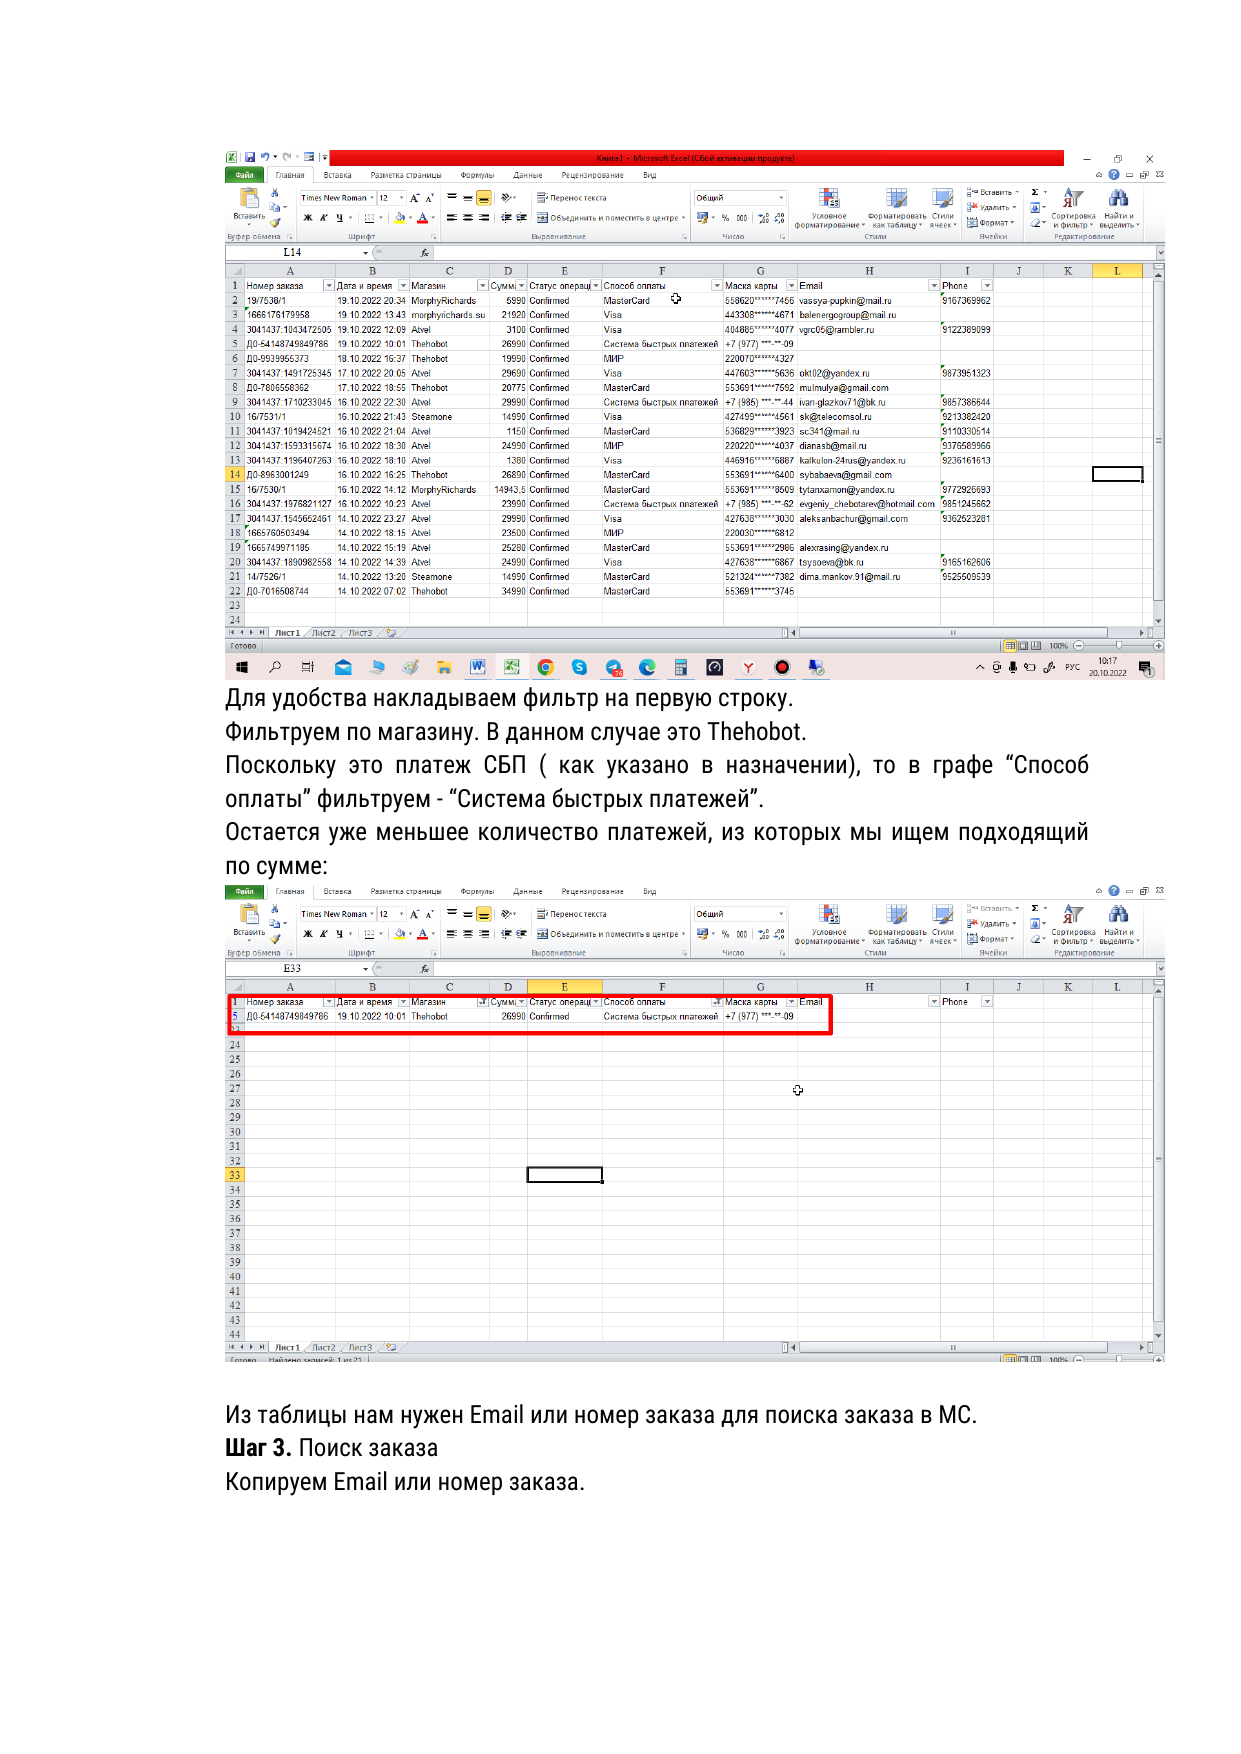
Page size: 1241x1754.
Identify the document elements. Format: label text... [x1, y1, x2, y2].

text Копируем Email или номер заказа. [225, 1467, 1090, 1497]
text Остается уже меньшее количество платежей, из которых мы ищем подходящий по сумме: [225, 818, 1090, 881]
text Из таблицы нам нужен Email или номер заказа для поиска заказа в МС. [225, 1400, 1090, 1429]
text Фильтруем по магазину. В данном случае это Thehobot. [225, 717, 1090, 746]
text Поскольку это платеж СБП ( как указано в назначении), то в графе “Способ оплаты” фильтруем - “Система быстрых платежей”. [225, 750, 1090, 813]
text Для удобства накладываем фильтр на первую строку. [225, 683, 1090, 712]
picture [225, 885, 1166, 1362]
text Шаг 3. Поиск заказа [225, 1434, 1090, 1463]
picture [225, 150, 1166, 680]
